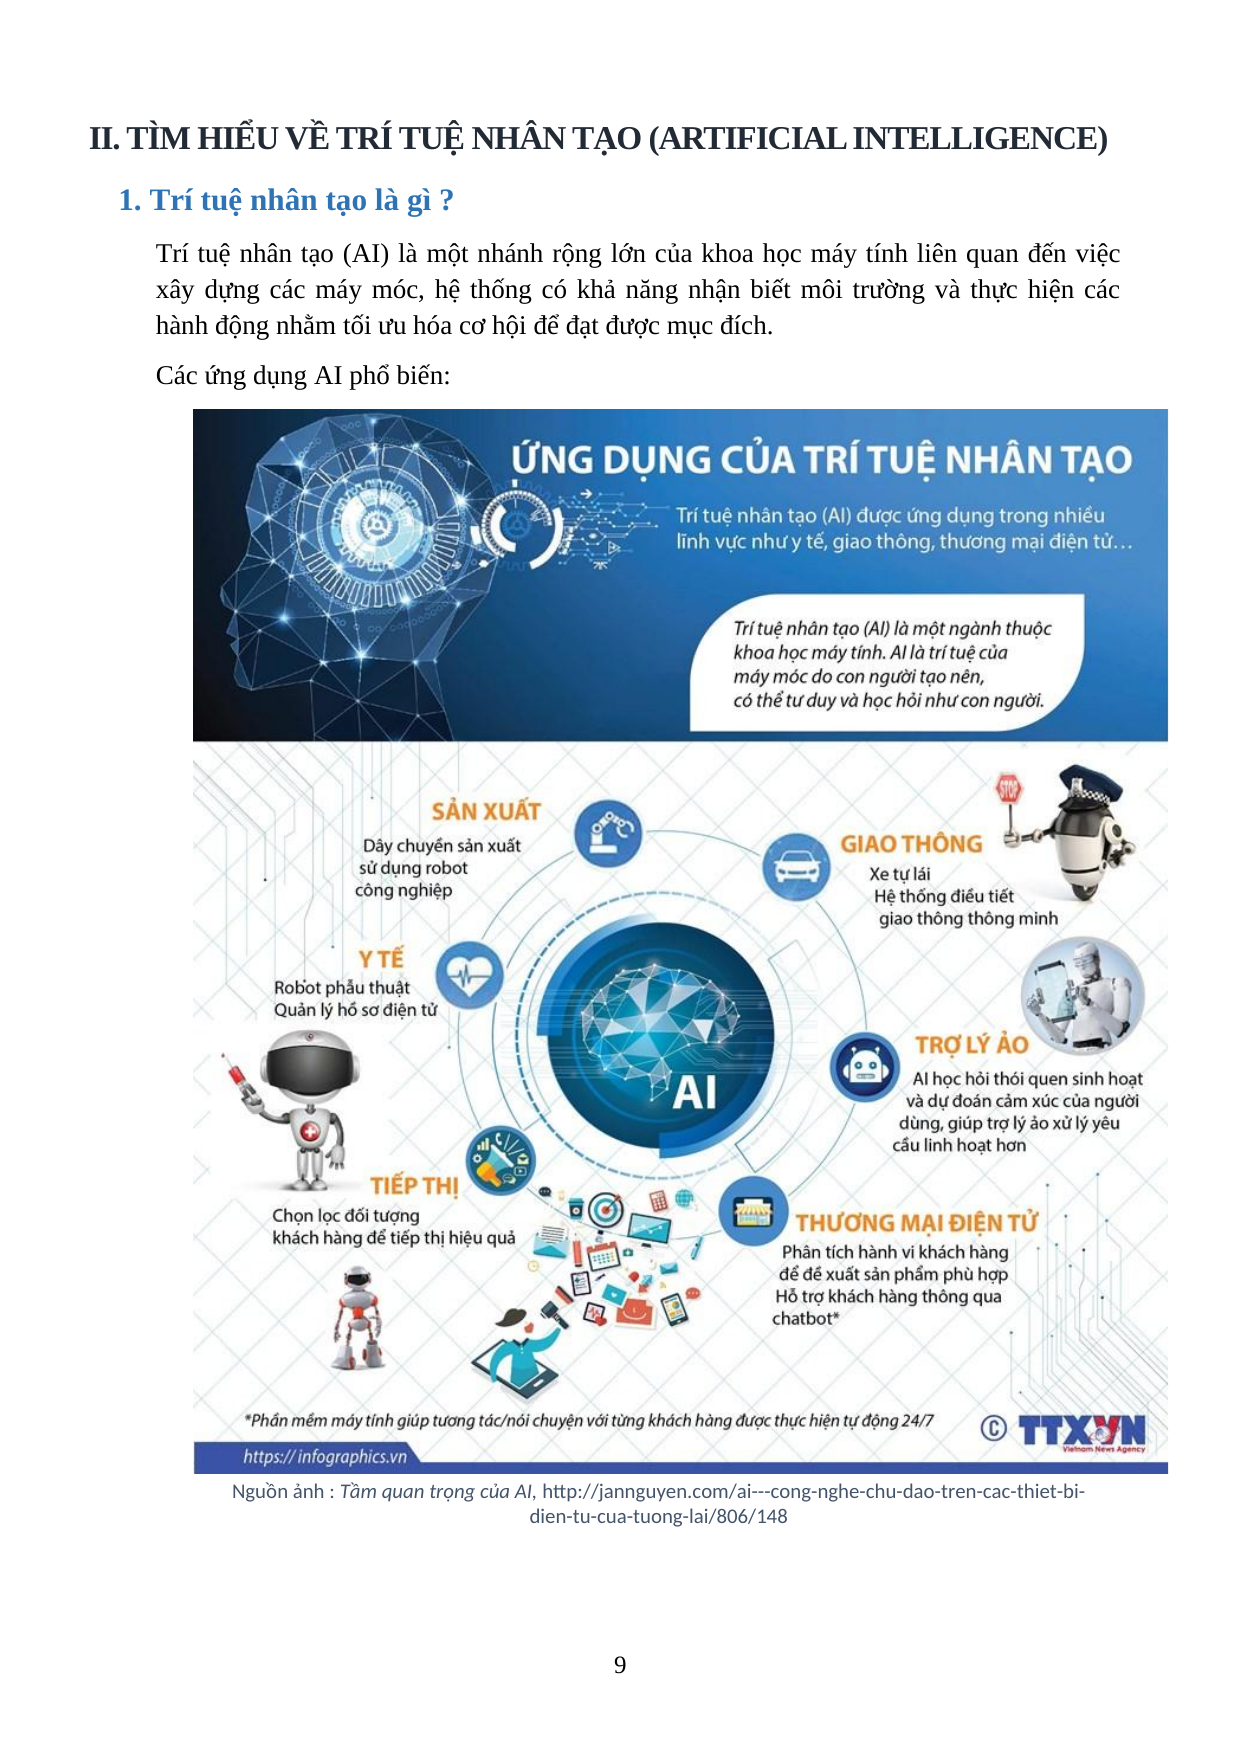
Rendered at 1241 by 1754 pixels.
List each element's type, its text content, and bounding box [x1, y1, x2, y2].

title II. TÌM HIỂU VỀ TRÍ TUỆ NHÂN TẠO (ARTIFICIAL INTELLIGENCE) [88, 118, 1122, 156]
text Các ứng dụng AI phổ biến: [156, 359, 1122, 390]
subtitle 1. Trí tuệ nhân tạo là gì ? [118, 181, 1122, 217]
picture [193, 409, 1169, 1474]
text Trí tuệ nhân tạo (AI) là một nhánh rộng lớn của khoa học máy tính liên quan đến việc xây dựng các máy móc, hệ thống có khả năng nhận biết môi trường và thực hiện các hành động nhằm tối ưu hóa cơ hội để đạt được mục đích. [156, 237, 1122, 340]
